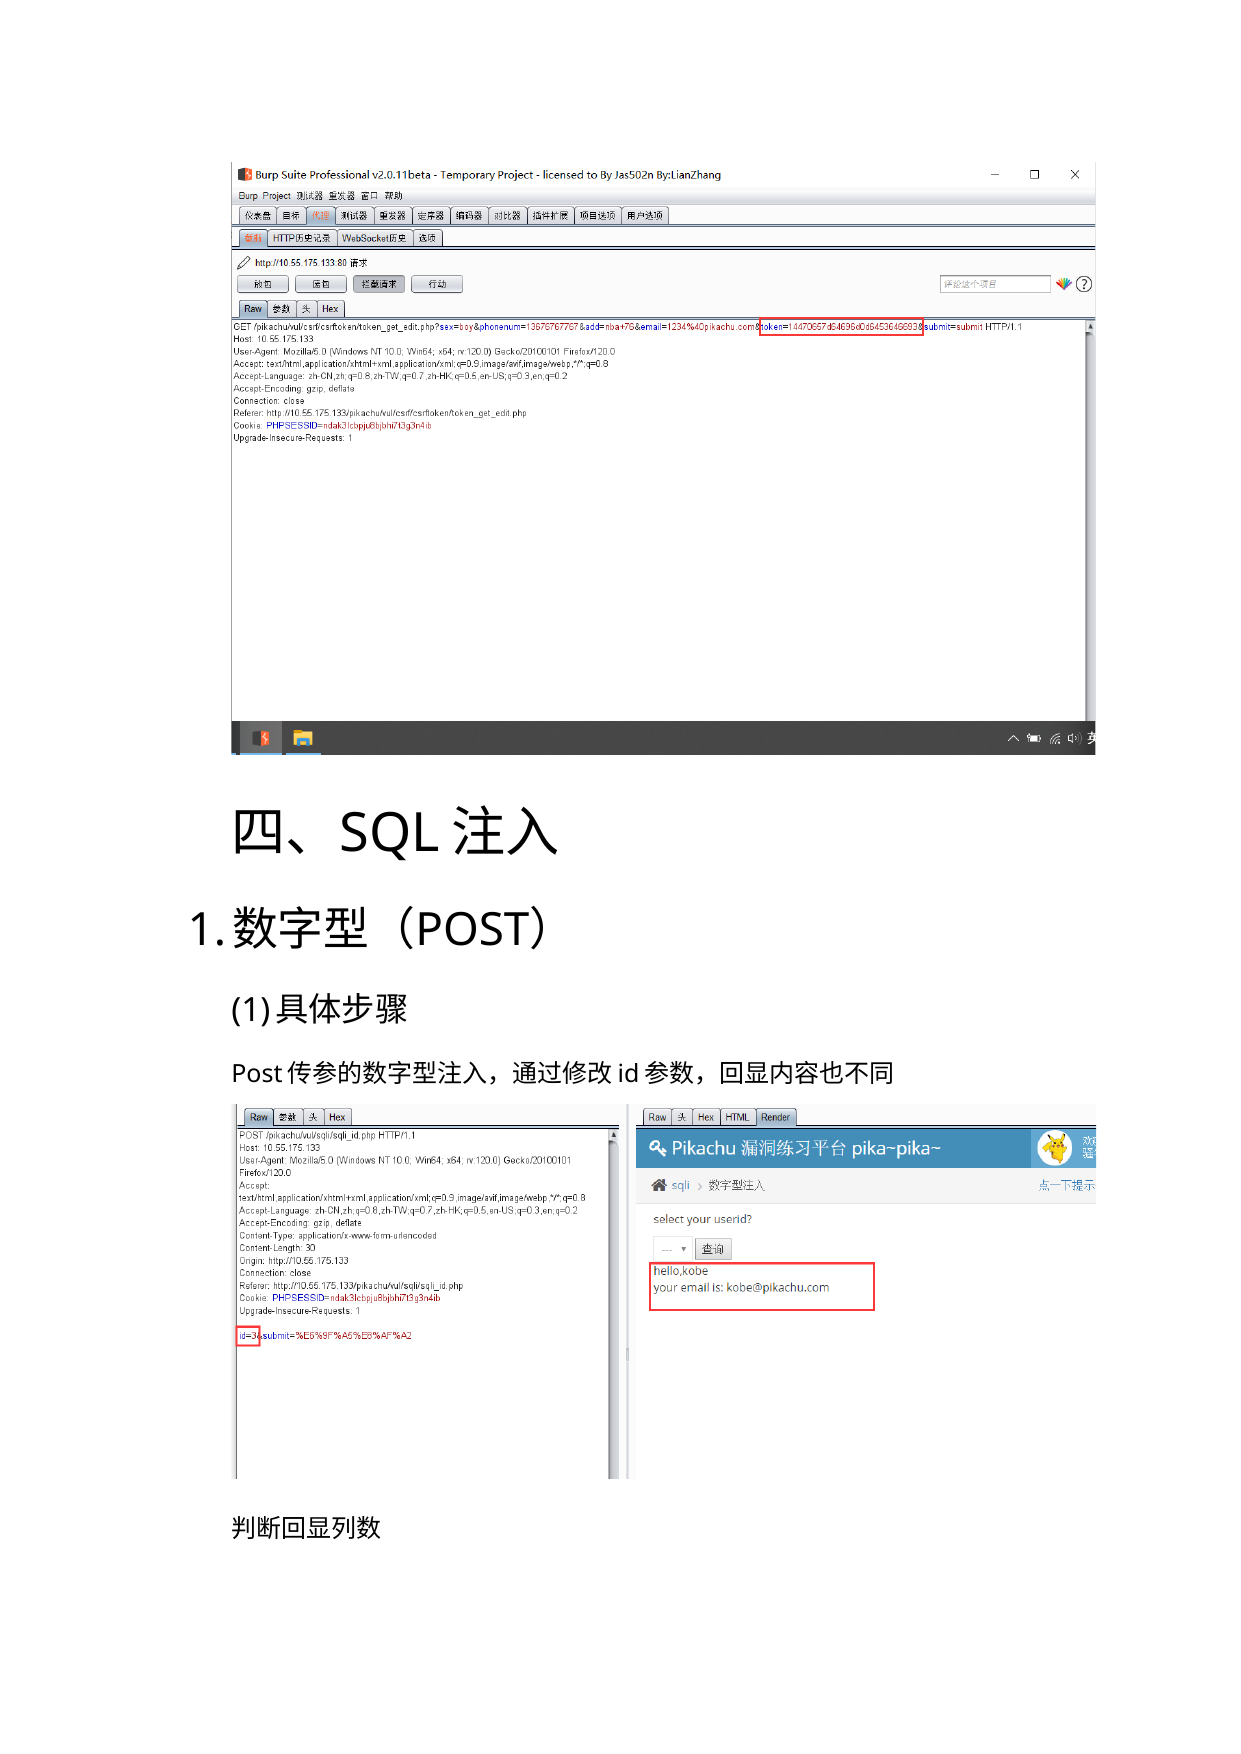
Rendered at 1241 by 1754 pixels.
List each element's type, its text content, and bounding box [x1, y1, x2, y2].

list 数字型（POST） [187, 877, 1053, 974]
picture [231, 1104, 1097, 1479]
picture [231, 162, 1096, 755]
list 判断回显列数 [231, 1494, 1053, 1559]
list SQL注入 [187, 779, 1053, 877]
list 具体步骤 [231, 974, 1053, 1039]
list Post传参的数字型注入，通过修改id参数，回显内容也不同 [231, 1039, 1053, 1104]
